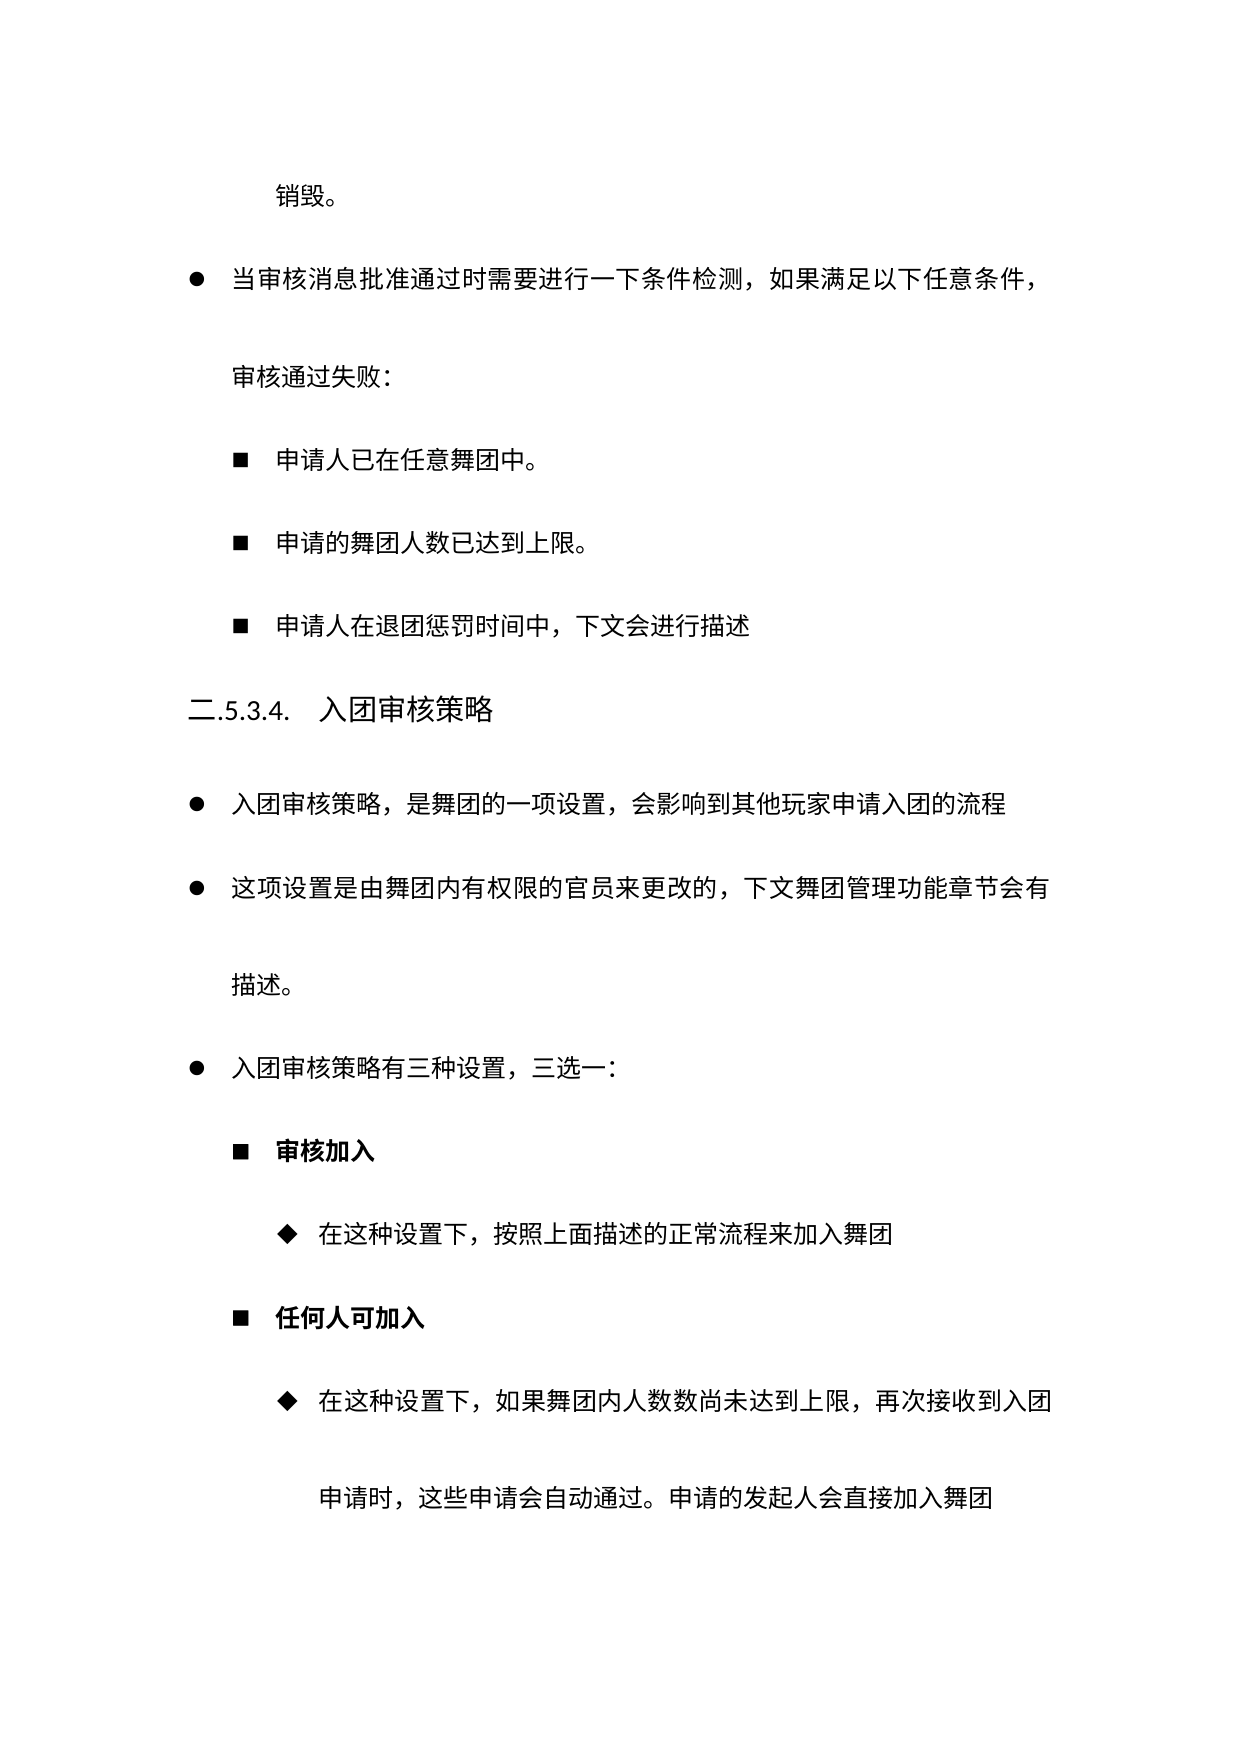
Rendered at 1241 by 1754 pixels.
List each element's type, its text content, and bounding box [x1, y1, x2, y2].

list 在这种设置下，如果舞团内人数数尚未达到上限，再次接收到入团申请时，这些申请会自动通过。申请的发起人会直接加入舞团 [275, 1367, 1053, 1529]
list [231, 162, 1053, 227]
list 申请人已在任意舞团中。 [231, 426, 1053, 491]
list 审核加入 [231, 1117, 1053, 1182]
list 任何人可加入 [231, 1284, 1053, 1349]
list 这项设置是由舞团内有权限的官员来更改的，下文舞团管理功能章节会有描述。 [187, 854, 1053, 1016]
list 申请人在退团惩罚时间中，下文会进行描述 [231, 592, 1053, 657]
list 入团审核策略，是舞团的一项设置，会影响到其他玩家申请入团的流程 [187, 771, 1053, 836]
text 入团审核策略 [187, 675, 1053, 740]
list 申请的舞团人数已达到上限。 [231, 509, 1053, 574]
list 当审核消息批准通过时需要进行一下条件检测，如果满足以下任意条件，审核通过失败： [187, 245, 1053, 408]
list 入团审核策略有三种设置，三选一： [187, 1034, 1053, 1099]
list 在这种设置下，按照上面描述的正常流程来加入舞团 [275, 1201, 1053, 1266]
